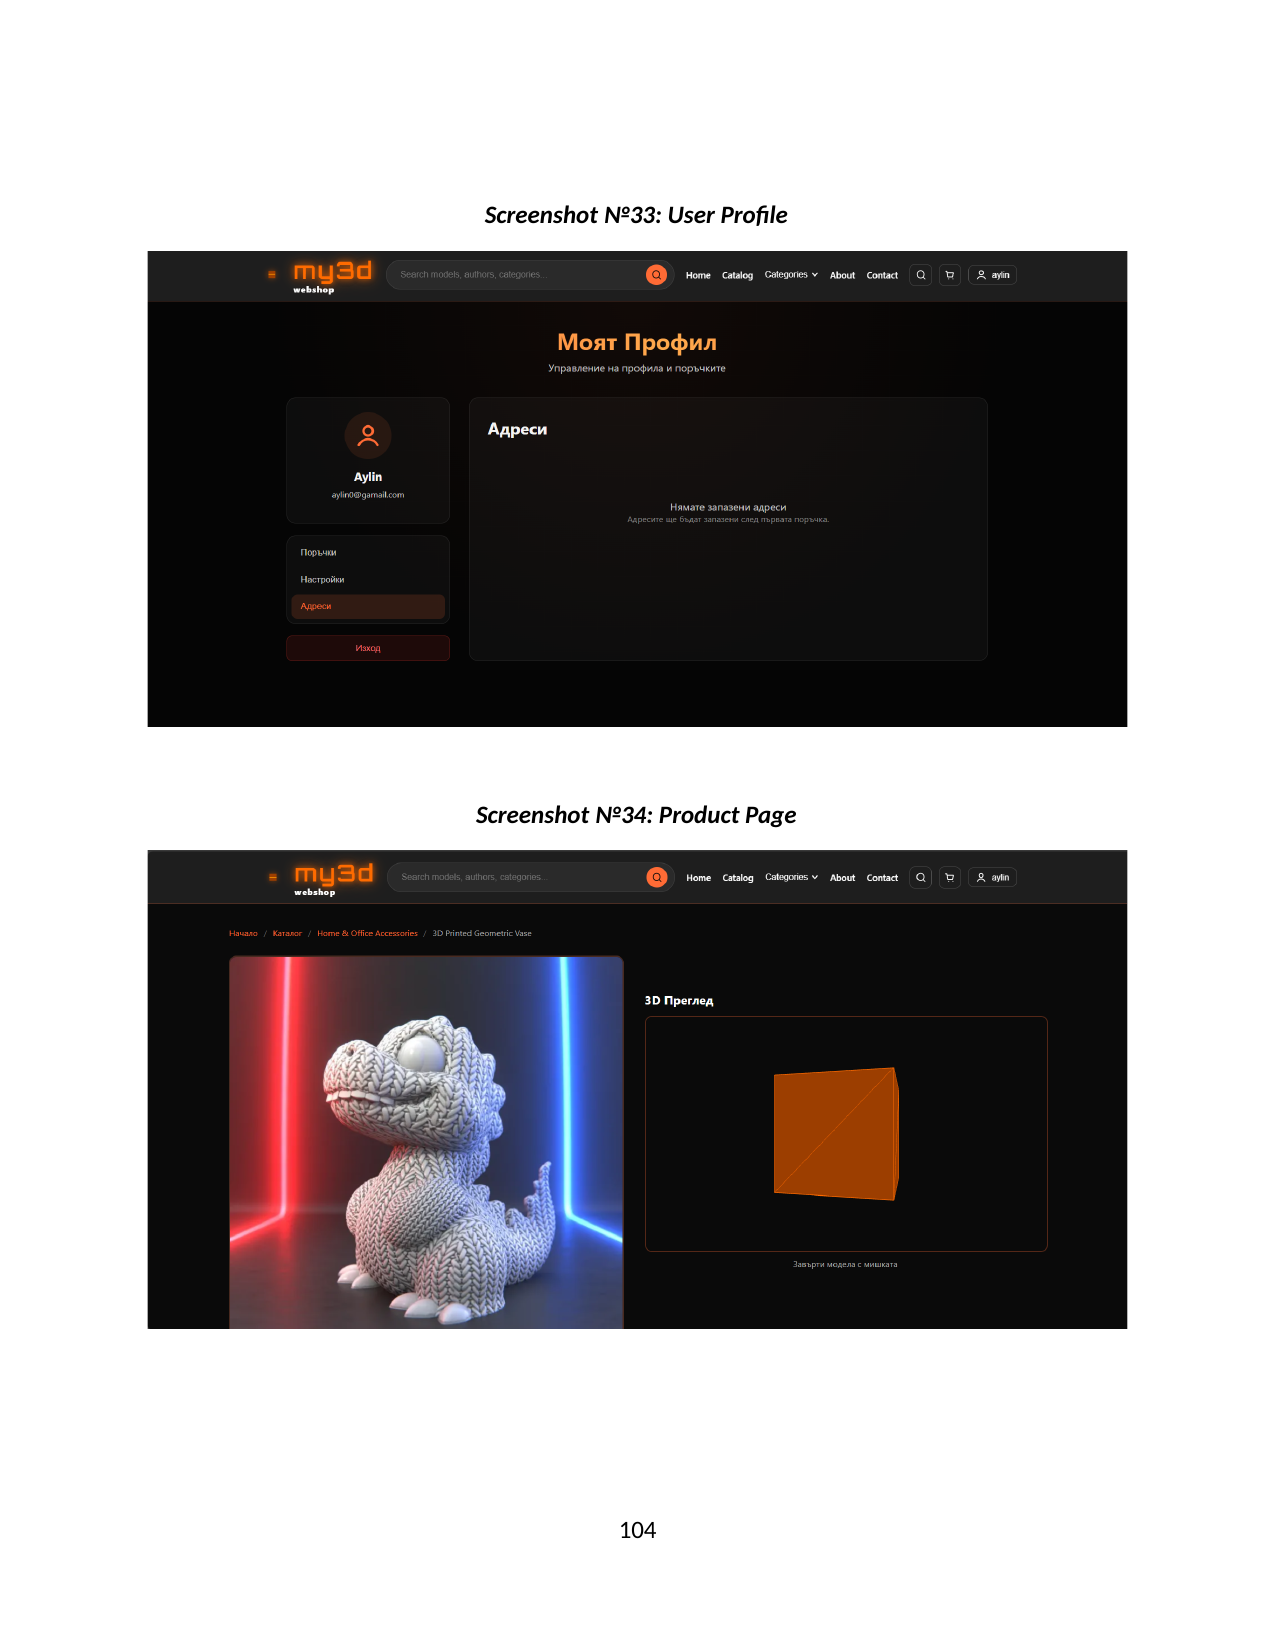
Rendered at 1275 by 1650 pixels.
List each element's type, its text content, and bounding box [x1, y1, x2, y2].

picture [147, 850, 1128, 1329]
picture [147, 251, 1128, 727]
text Screenshot №34: Product Page [148, 799, 1127, 829]
text Screenshot №33: User Profile [148, 199, 1127, 230]
